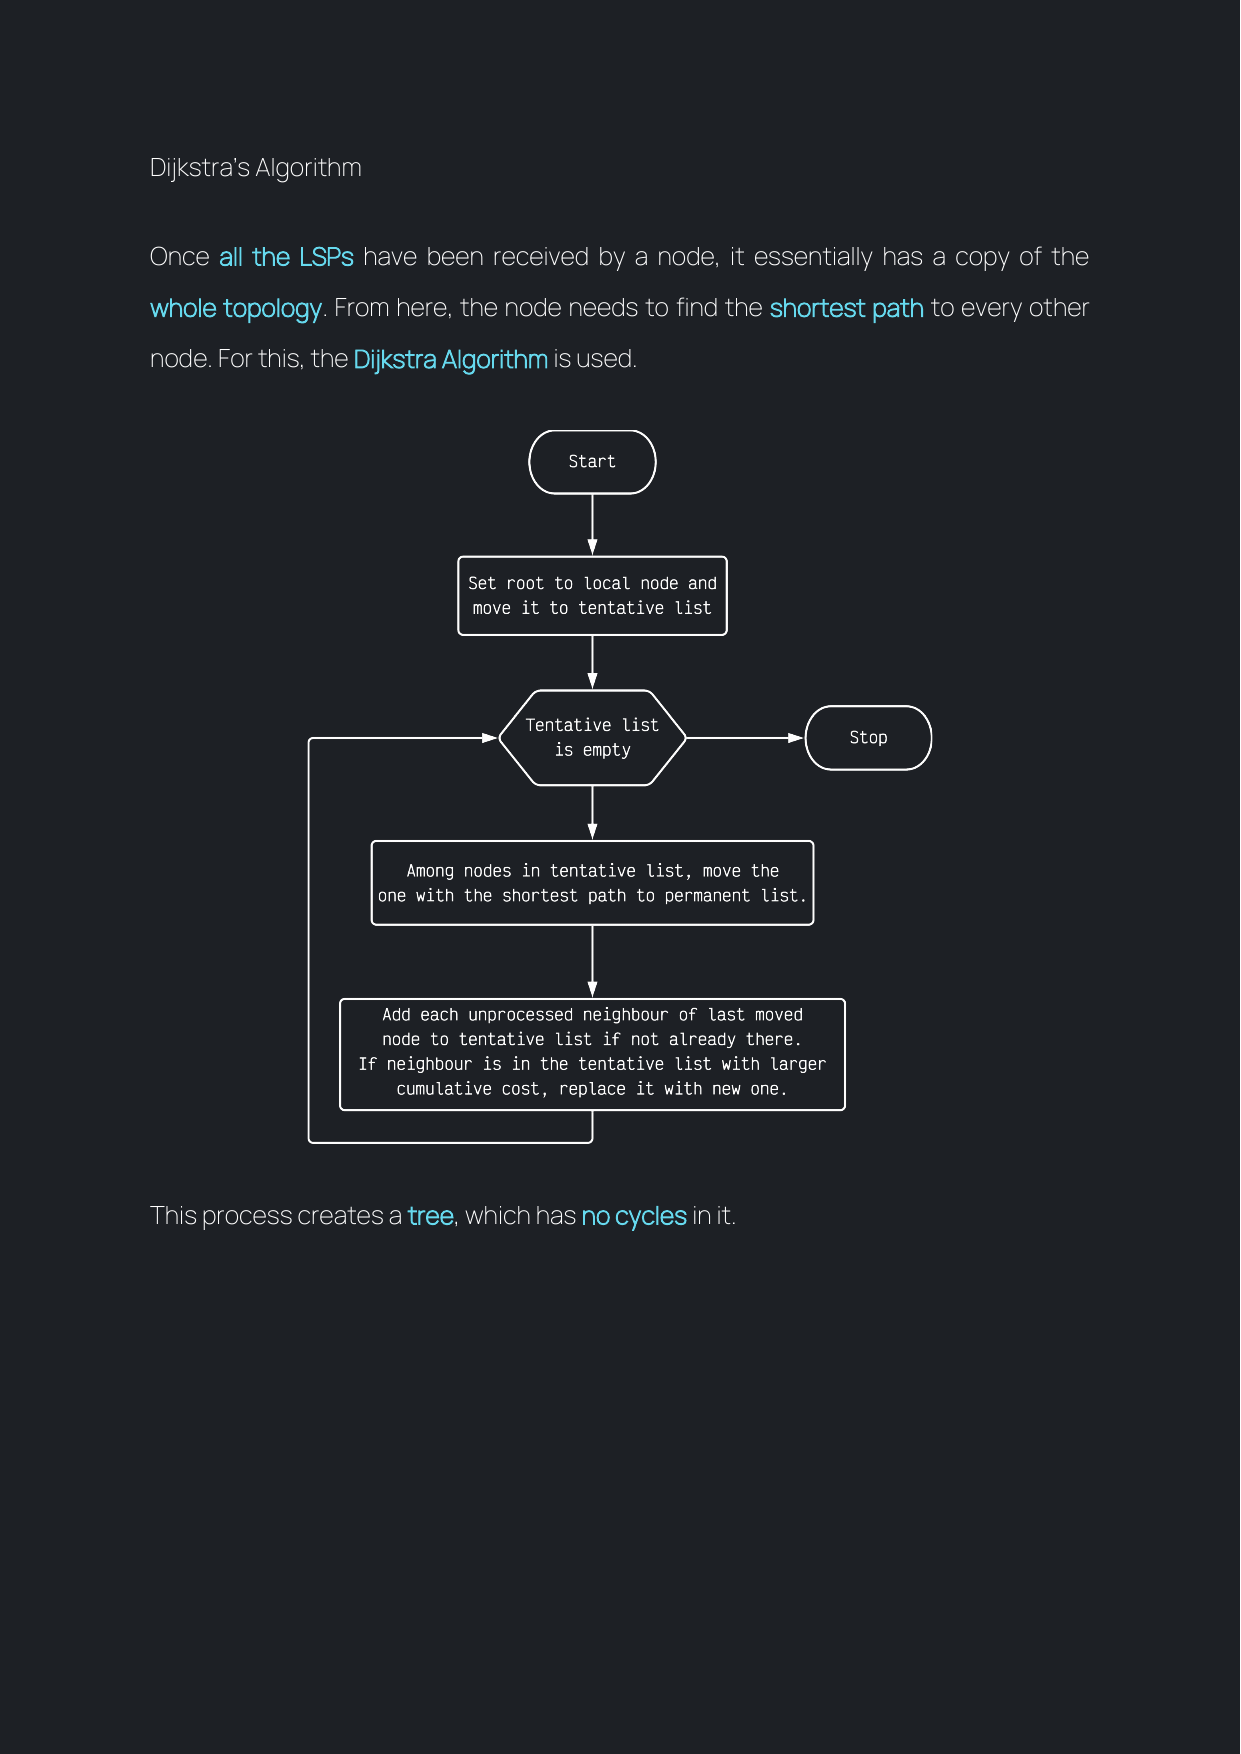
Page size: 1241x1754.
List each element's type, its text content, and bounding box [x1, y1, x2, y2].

subtitle Dijkstra’s Algorithm [150, 150, 1090, 184]
text Once all the LSPs have been received by a node, it essentially has a copy of the whole topology. From here, the node needs to find the shortest path to every other node. For this, the Dijkstra Algorithm is used. [150, 239, 1090, 375]
text This process creates a tree, which has no cycles in it. [150, 1198, 1090, 1232]
picture [307, 430, 933, 1144]
